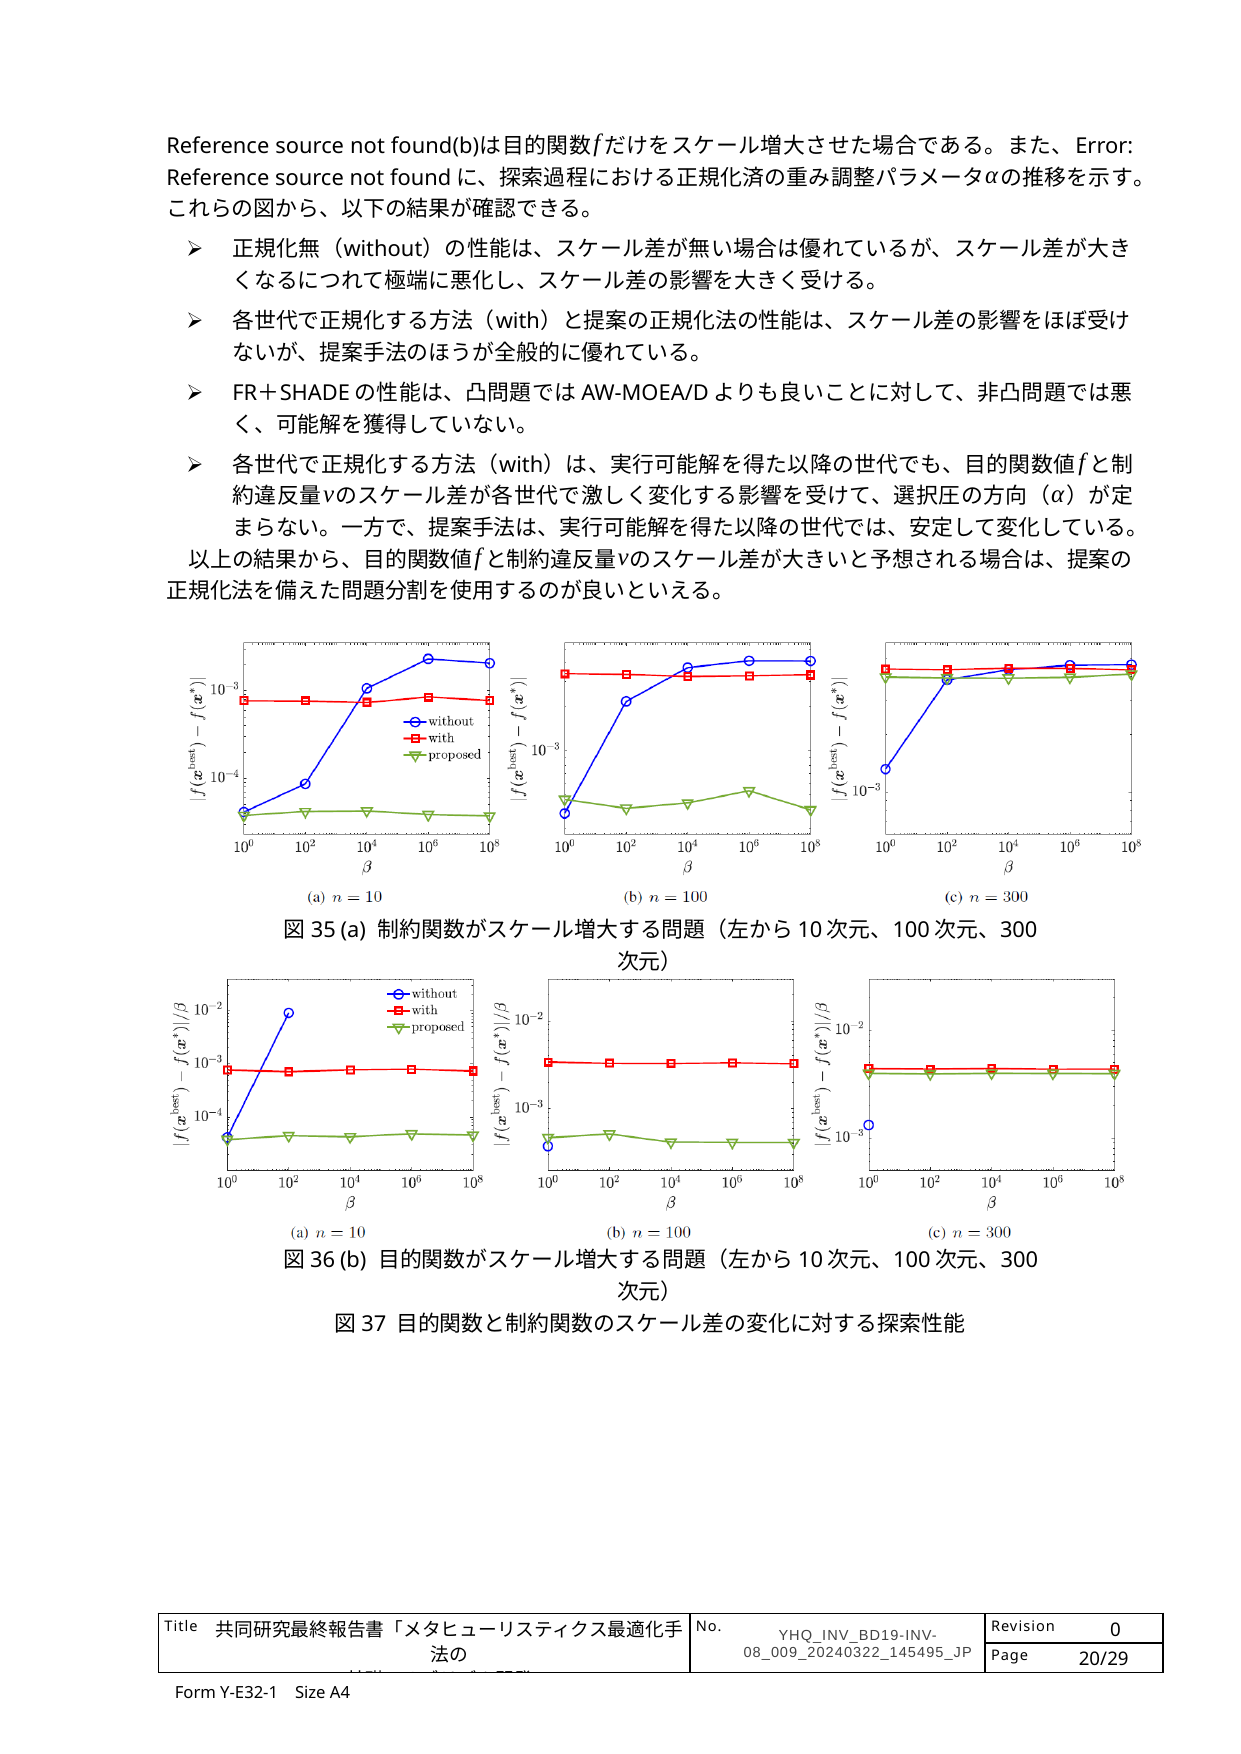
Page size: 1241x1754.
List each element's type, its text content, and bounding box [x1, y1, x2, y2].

text 図 2.16 (b) 目的関数がスケール増大する問題（左から10次元、100次元、300次元） [254, 1243, 1045, 1306]
text 以上の結果から、目的関数値と制約違反量のスケール差が大きいと予想される場合は、提案の正規化法を備えた問題分割を使用するのが良いといえる。 [166, 542, 1133, 605]
text 図 2.16 目的関数と制約関数のスケール差の変化に対する探索性能 [254, 1306, 1045, 1338]
list 正規化無（without）の性能は、スケール差が無い場合は優れているが、スケール差が大きくなるにつれて極端に悪化し、スケール差の影響を大きく受ける。 [186, 231, 1133, 295]
text 図 2.16 (a) 制約関数がスケール増大する問題（左から10次元、100次元、300次元） [254, 913, 1045, 976]
list 各世代で正規化する方法（with）は、実行可能解を得た以降の世代でも、目的関数値と制約違反量のスケール差が各世代で激しく変化する影響を受けて、選択圧の方向（）が定まらない。一方で、提案手法は、実行可能解を得た以降の世代では、安定して変化している。 [186, 447, 1133, 542]
list FR＋SHADEの性能は、凸問題ではAW-MOEA/Dよりも良いことに対して、非凸問題では悪く、可能解を獲得していない。 [186, 375, 1133, 438]
list 各世代で正規化する方法（with）と提案の正規化法の性能は、スケール差の影響をほぼ受けないが、提案手法のほうが全般的に優れている。 [186, 303, 1133, 367]
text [166, 128, 1133, 223]
